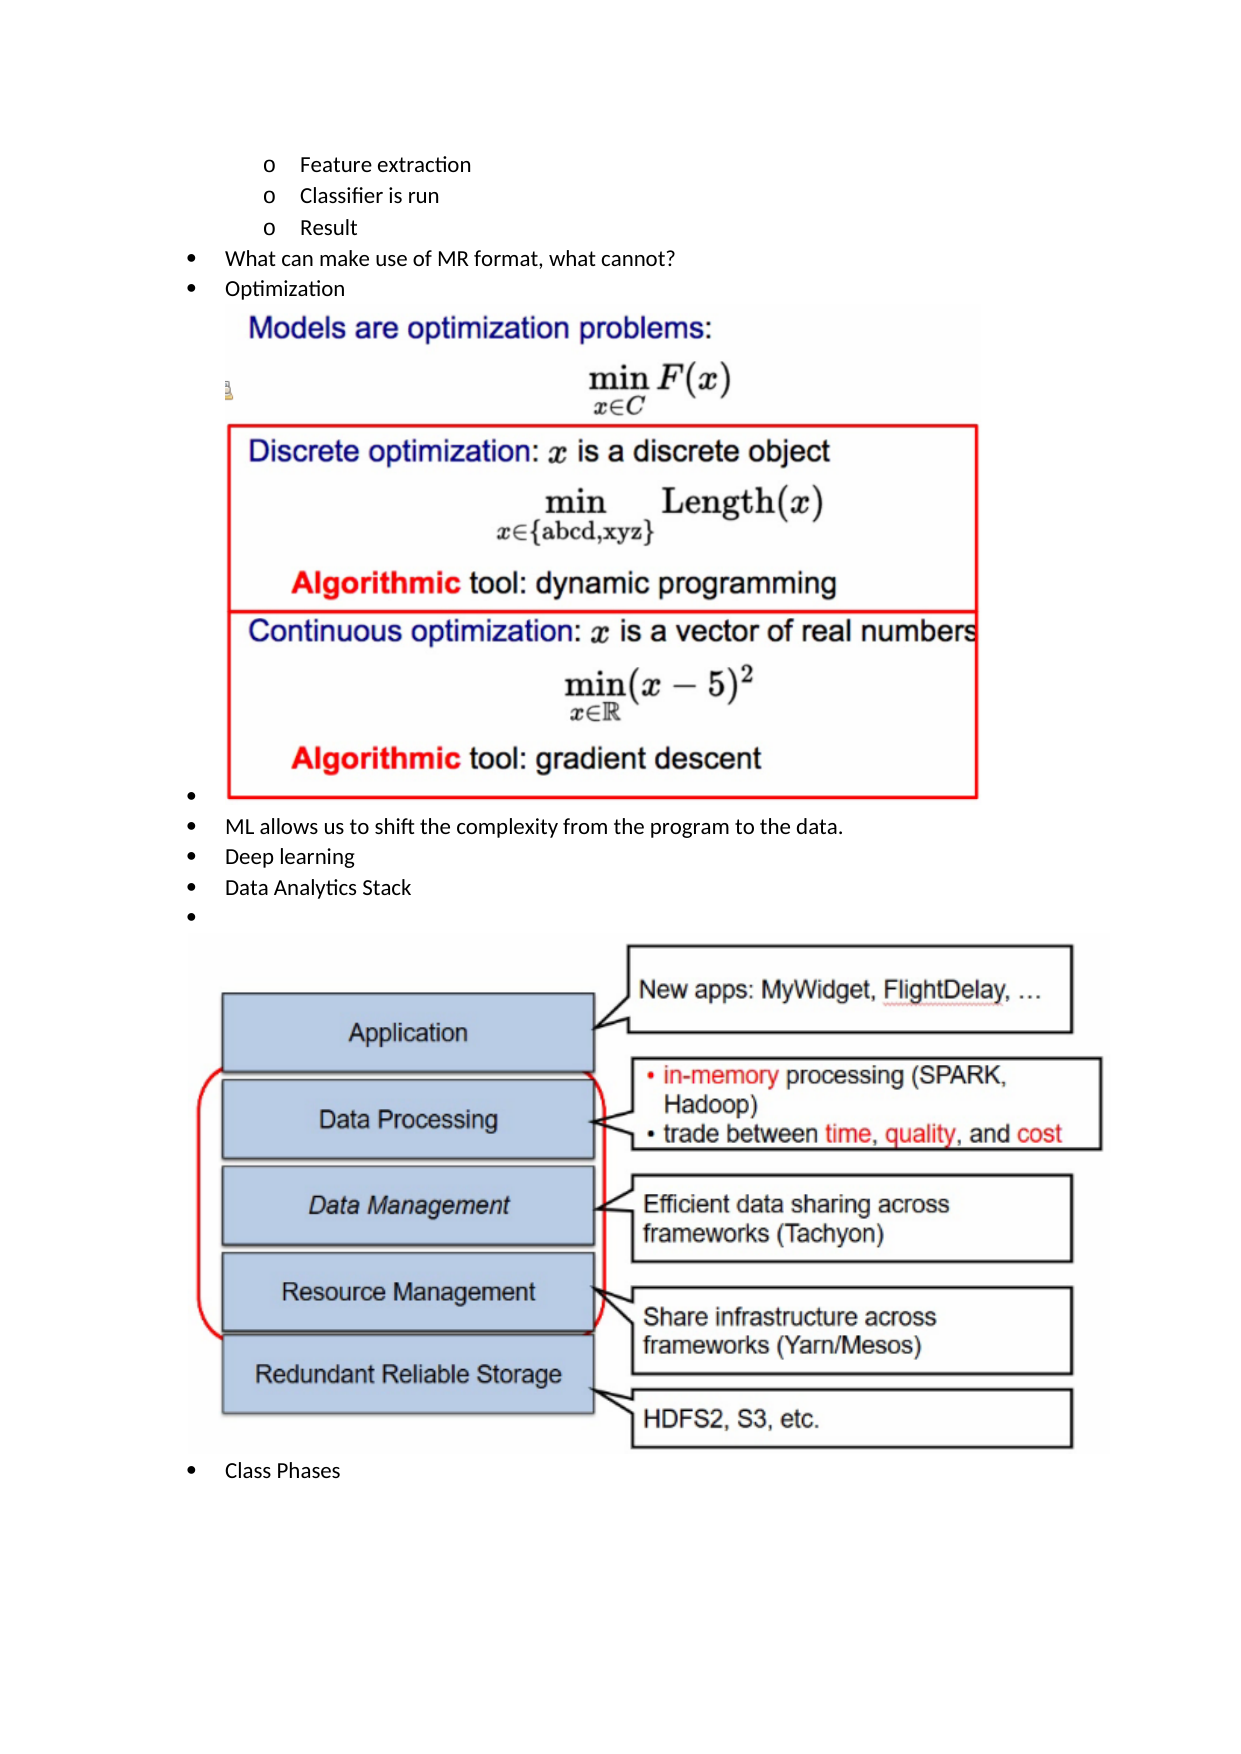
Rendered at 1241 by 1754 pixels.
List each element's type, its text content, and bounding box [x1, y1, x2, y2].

picture [187, 933, 1111, 1454]
list What can make use of MR format, what cannot? [187, 244, 1090, 272]
list Class Phases [187, 1456, 1090, 1484]
list Result [262, 213, 1090, 242]
list Data Analytics Stack [187, 873, 1090, 901]
list Optimization [187, 274, 1090, 303]
list Classifier is run [262, 181, 1090, 211]
list ML allows us to shift the complexity from the program to the data. [187, 812, 1090, 840]
list Feature extraction [262, 150, 1090, 179]
list Deep learning [187, 842, 1090, 870]
picture [225, 304, 982, 805]
